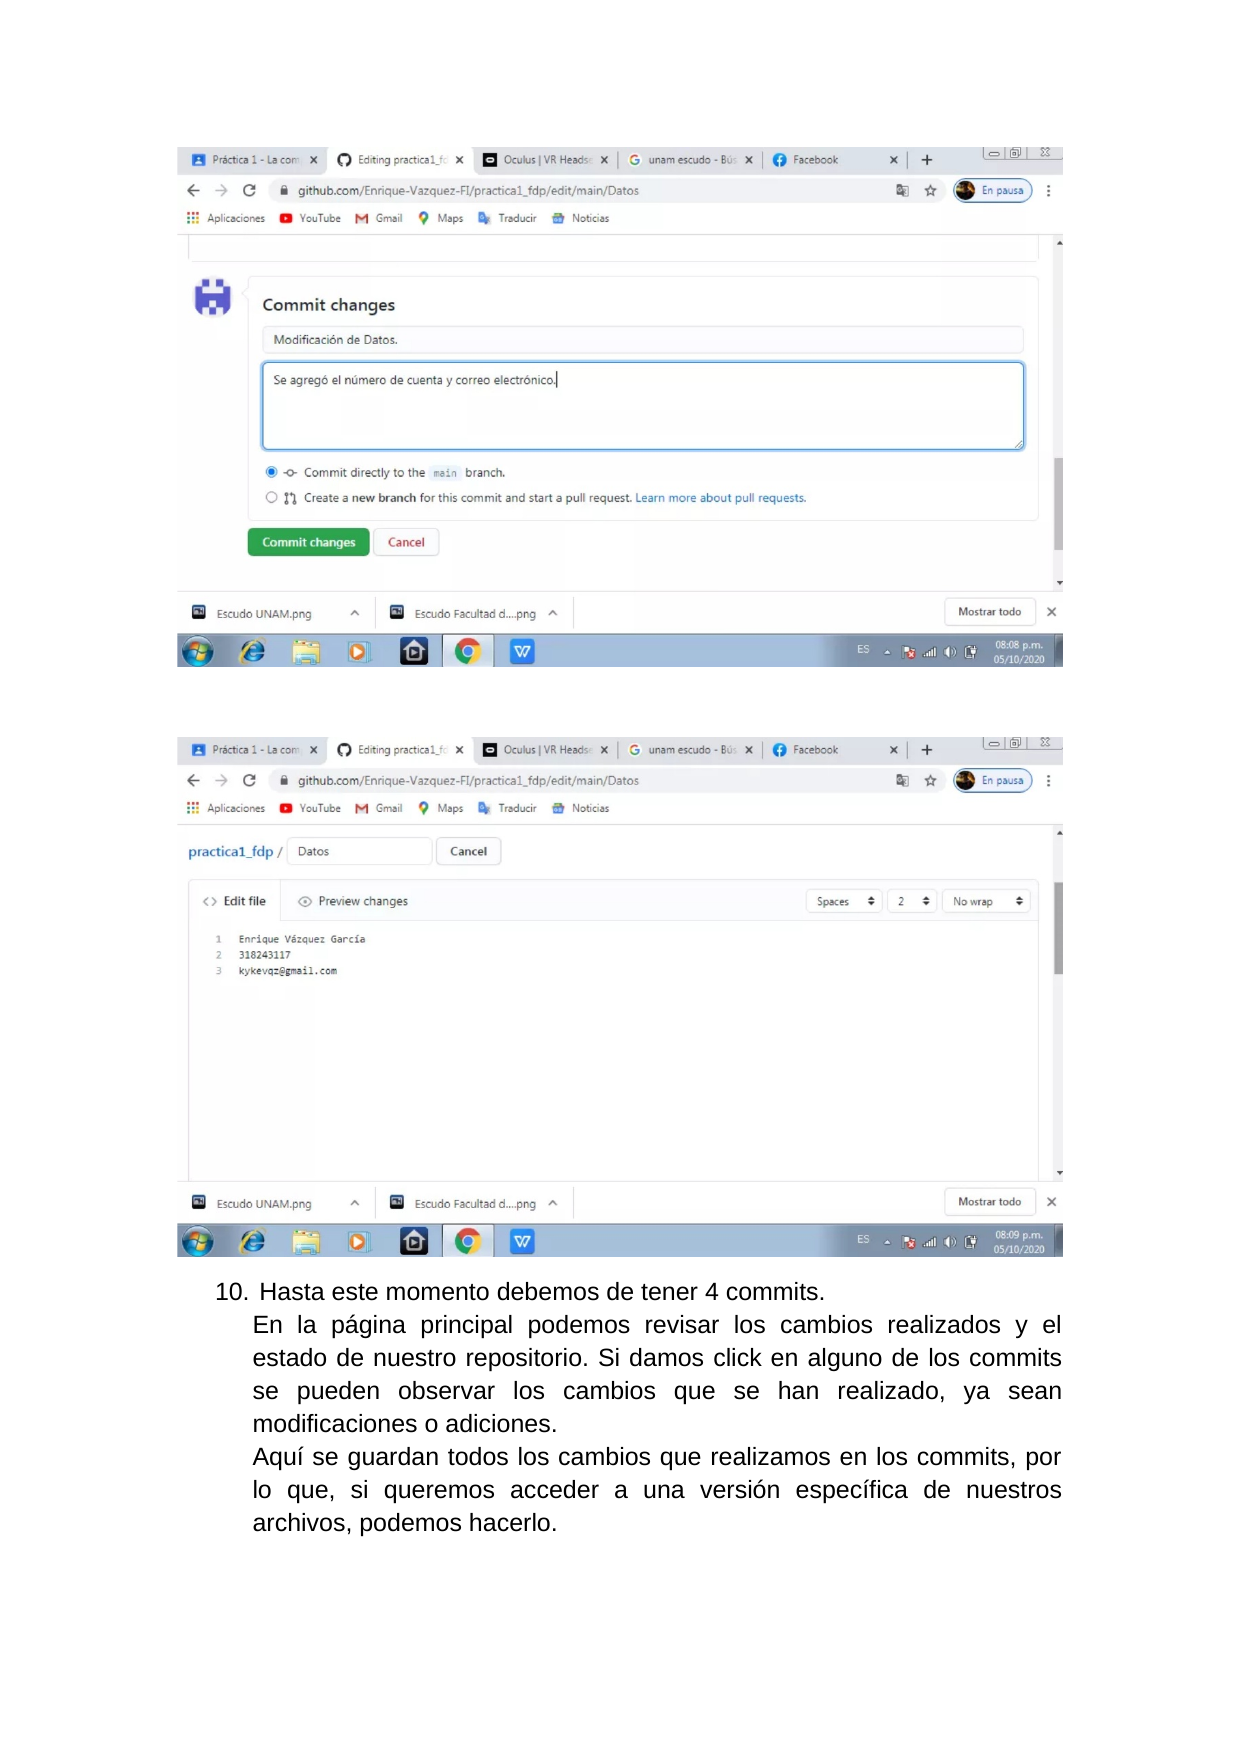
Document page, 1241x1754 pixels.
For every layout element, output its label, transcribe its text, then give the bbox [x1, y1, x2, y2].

list En la página principal podemos revisar los cambios realizados y el estado de nuestro repositorio. Si damos click en alguno de los commits se pueden observar los cambios que se han realizado, ya sean modificaciones o adiciones. [252, 1310, 1063, 1438]
picture [177, 147, 1063, 667]
list Aquí se guardan todos los cambios que realizamos en los commits, por lo que, si queremos acceder a una versión específica de nuestros archivos, podemos hacerlo. [252, 1442, 1063, 1537]
list Hasta este momento debemos de tener 4 commits. [215, 1277, 1063, 1306]
picture [177, 737, 1063, 1257]
